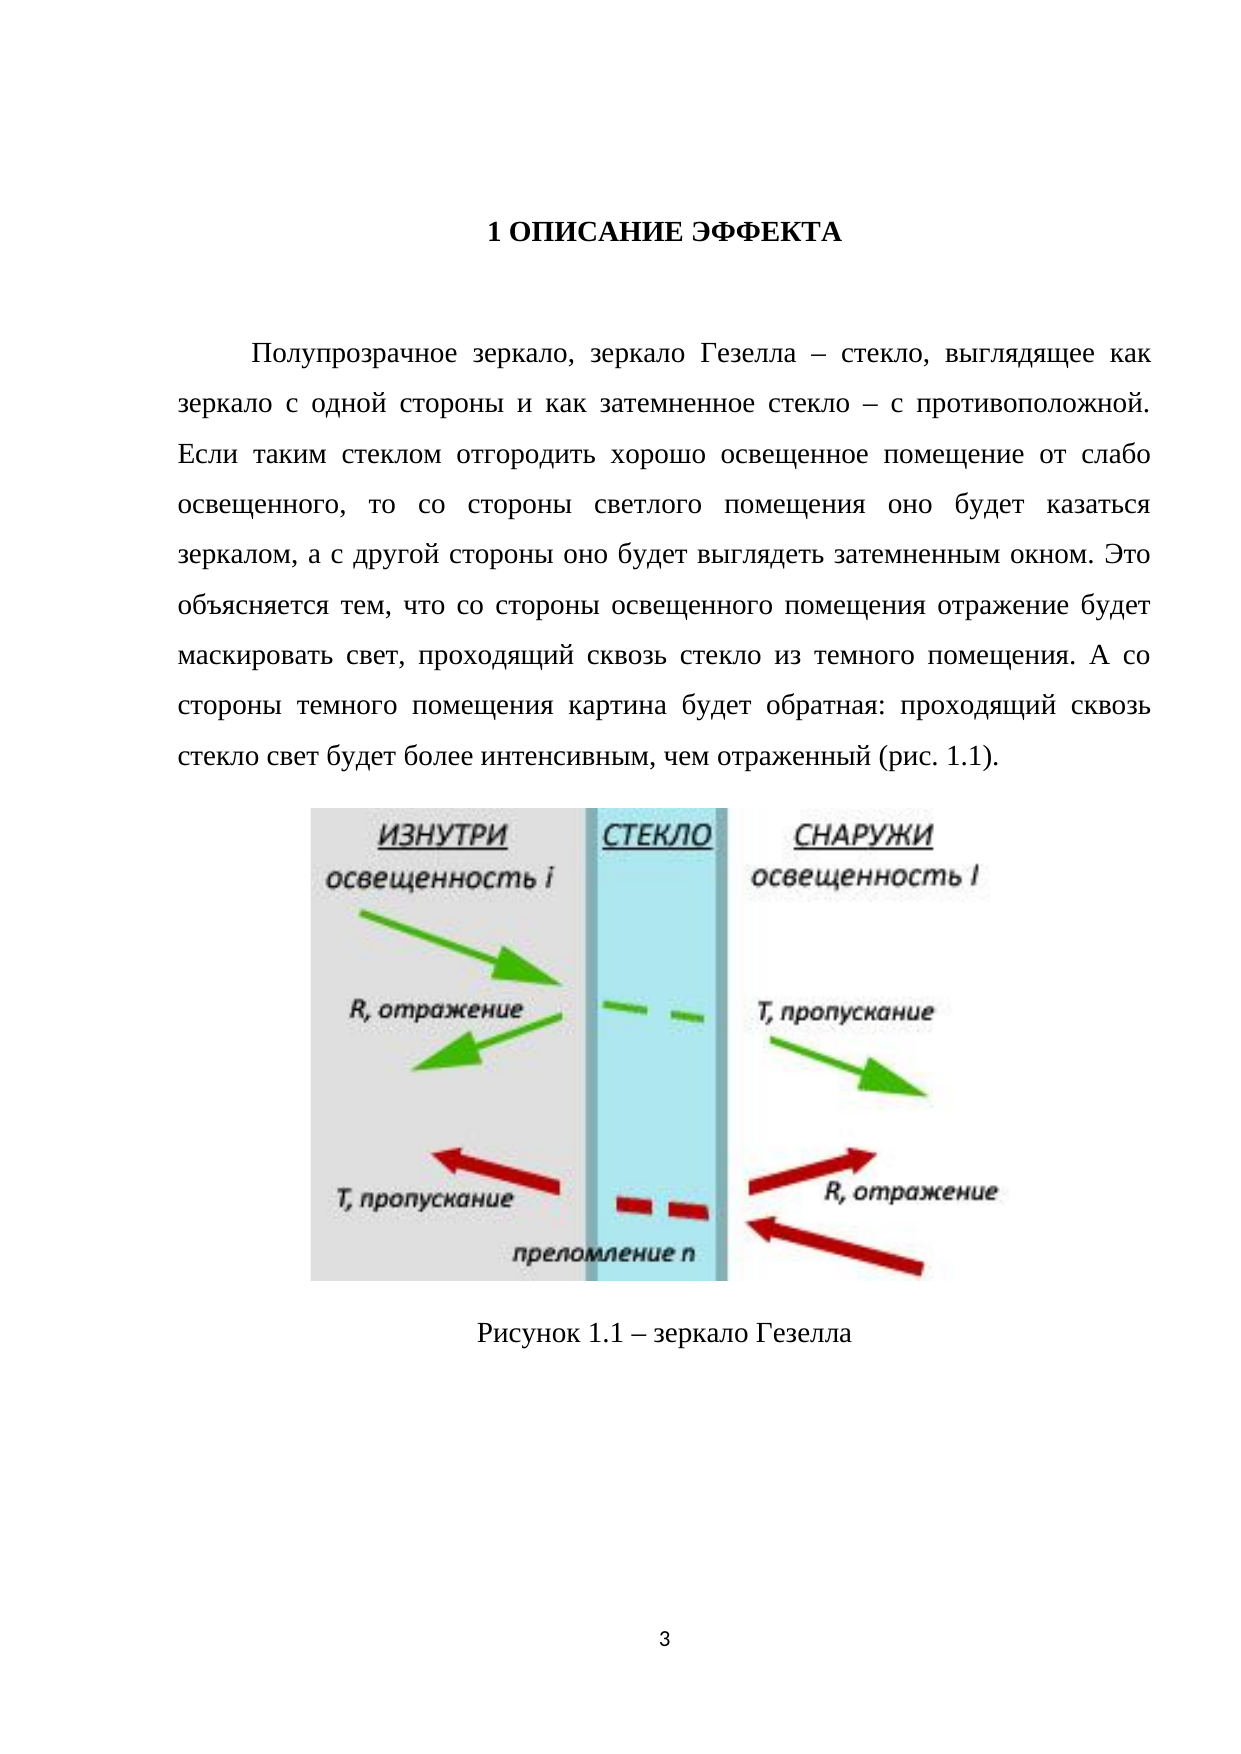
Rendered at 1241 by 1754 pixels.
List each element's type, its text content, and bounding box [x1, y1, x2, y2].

picture [310, 808, 1019, 1281]
text Полупрозрачное зеркало, зеркало Гезелла – стекло, выглядящее как зеркало с одной стороны и как затемненное стекло – с противоположной. Если таким стеклом отгородить хорошо освещенное помещение от слабо освещенного, то со стороны светлого помещения оно будет казаться зеркалом, а с другой стороны оно будет выглядеть затемненным окном. Это объясняется тем, что со стороны освещенного помещения отражение будет маскировать свет, проходящий сквозь стекло из темного помещения. А со стороны темного помещения картина будет обратная: проходящий сквозь стекло свет будет более интенсивным, чем отраженный (рис. 1.1). [177, 335, 1152, 771]
subtitle 1 ОПИСАНИЕ ЭФФЕКТА [177, 214, 1152, 247]
text Рисунок 1.1 – зеркало Гезелла [177, 1316, 1152, 1349]
